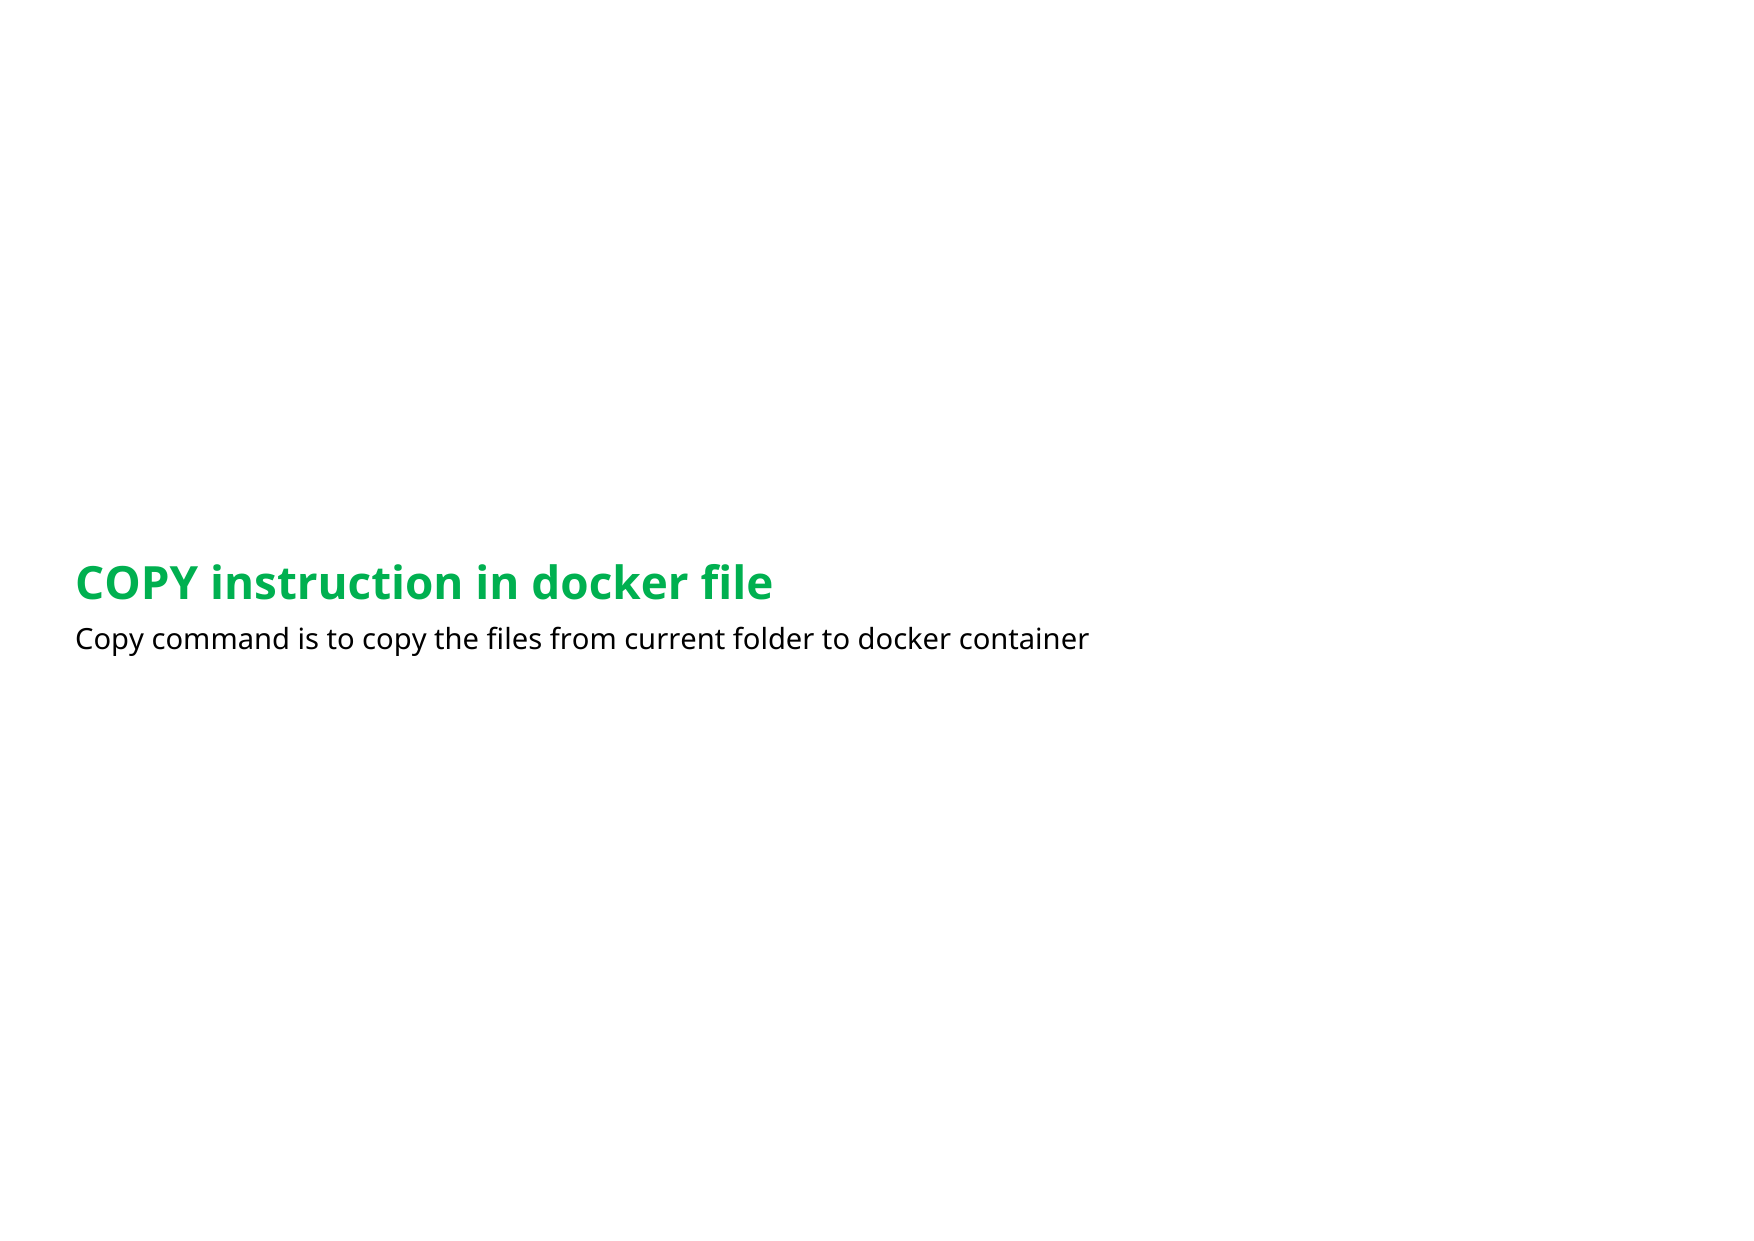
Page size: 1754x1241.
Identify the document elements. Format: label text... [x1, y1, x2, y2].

text COPY instruction in docker file [75, 551, 1679, 613]
text Copy command is to copy the files from current folder to docker container [75, 618, 1679, 658]
